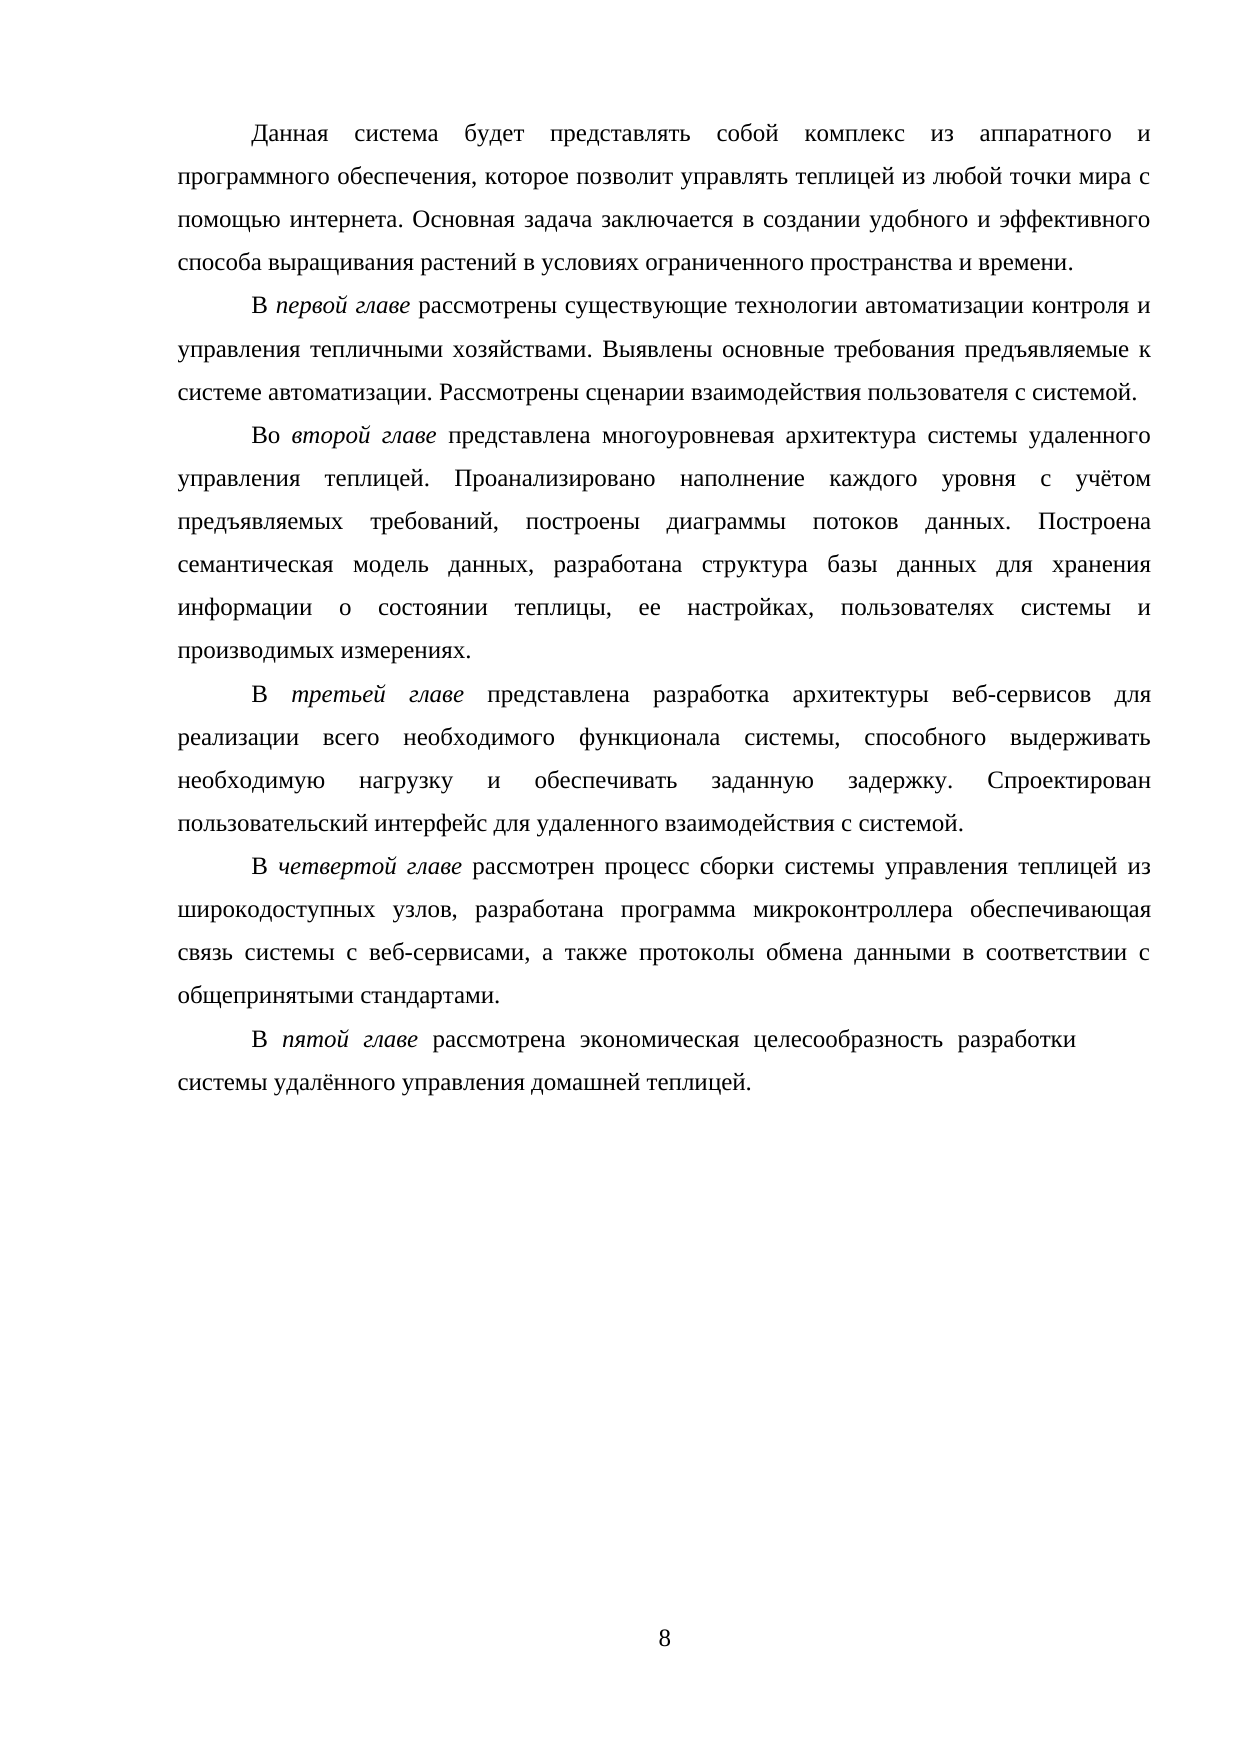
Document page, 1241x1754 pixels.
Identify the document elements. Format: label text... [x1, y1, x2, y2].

text В четвертой главе рассмотрен процесс сборки системы управления теплицей из широкодоступных узлов, разработана программа микроконтроллера обеспечивающая связь системы с веб-сервисами, а также протоколы обмена данными в соответствии с общепринятыми стандартами. [177, 851, 1152, 1009]
text В первой главе рассмотрены существующие технологии автоматизации контроля и управления тепличными хозяйствами. Выявлены основные требования предъявляемые к системе автоматизации. Рассмотрены сценарии взаимодействия пользователя с системой. [177, 291, 1152, 406]
text В пятой главе рассмотрена экономическая целесообразность разработки системы удалённого управления домашней теплицей. [177, 1024, 1077, 1096]
text В третьей главе представлена разработка архитектуры веб-сервисов для реализации всего необходимого функционала системы, способного выдерживать необходимую нагрузку и обеспечивать заданную задержку. Спроектирован пользовательский интерфейс для удаленного взаимодействия с системой. [177, 679, 1152, 837]
text Данная система будет представлять собой комплекс из аппаратного и программного обеспечения, которое позволит управлять теплицей из любой точки мира с помощью интернета. Основная задача заключается в создании удобного и эффективного способа выращивания растений в условиях ограниченного пространства и времени. [177, 118, 1152, 276]
text Во второй главе представлена многоуровневая архитектура системы удаленного управления теплицей. Проанализировано наполнение каждого уровня с учётом предъявляемых требований, построены диаграммы потоков данных. Построена семантическая модель данных, разработана структура базы данных для хранения информации о состоянии теплицы, ее настройках, пользователях системы и производимых измерениях. [177, 420, 1152, 664]
